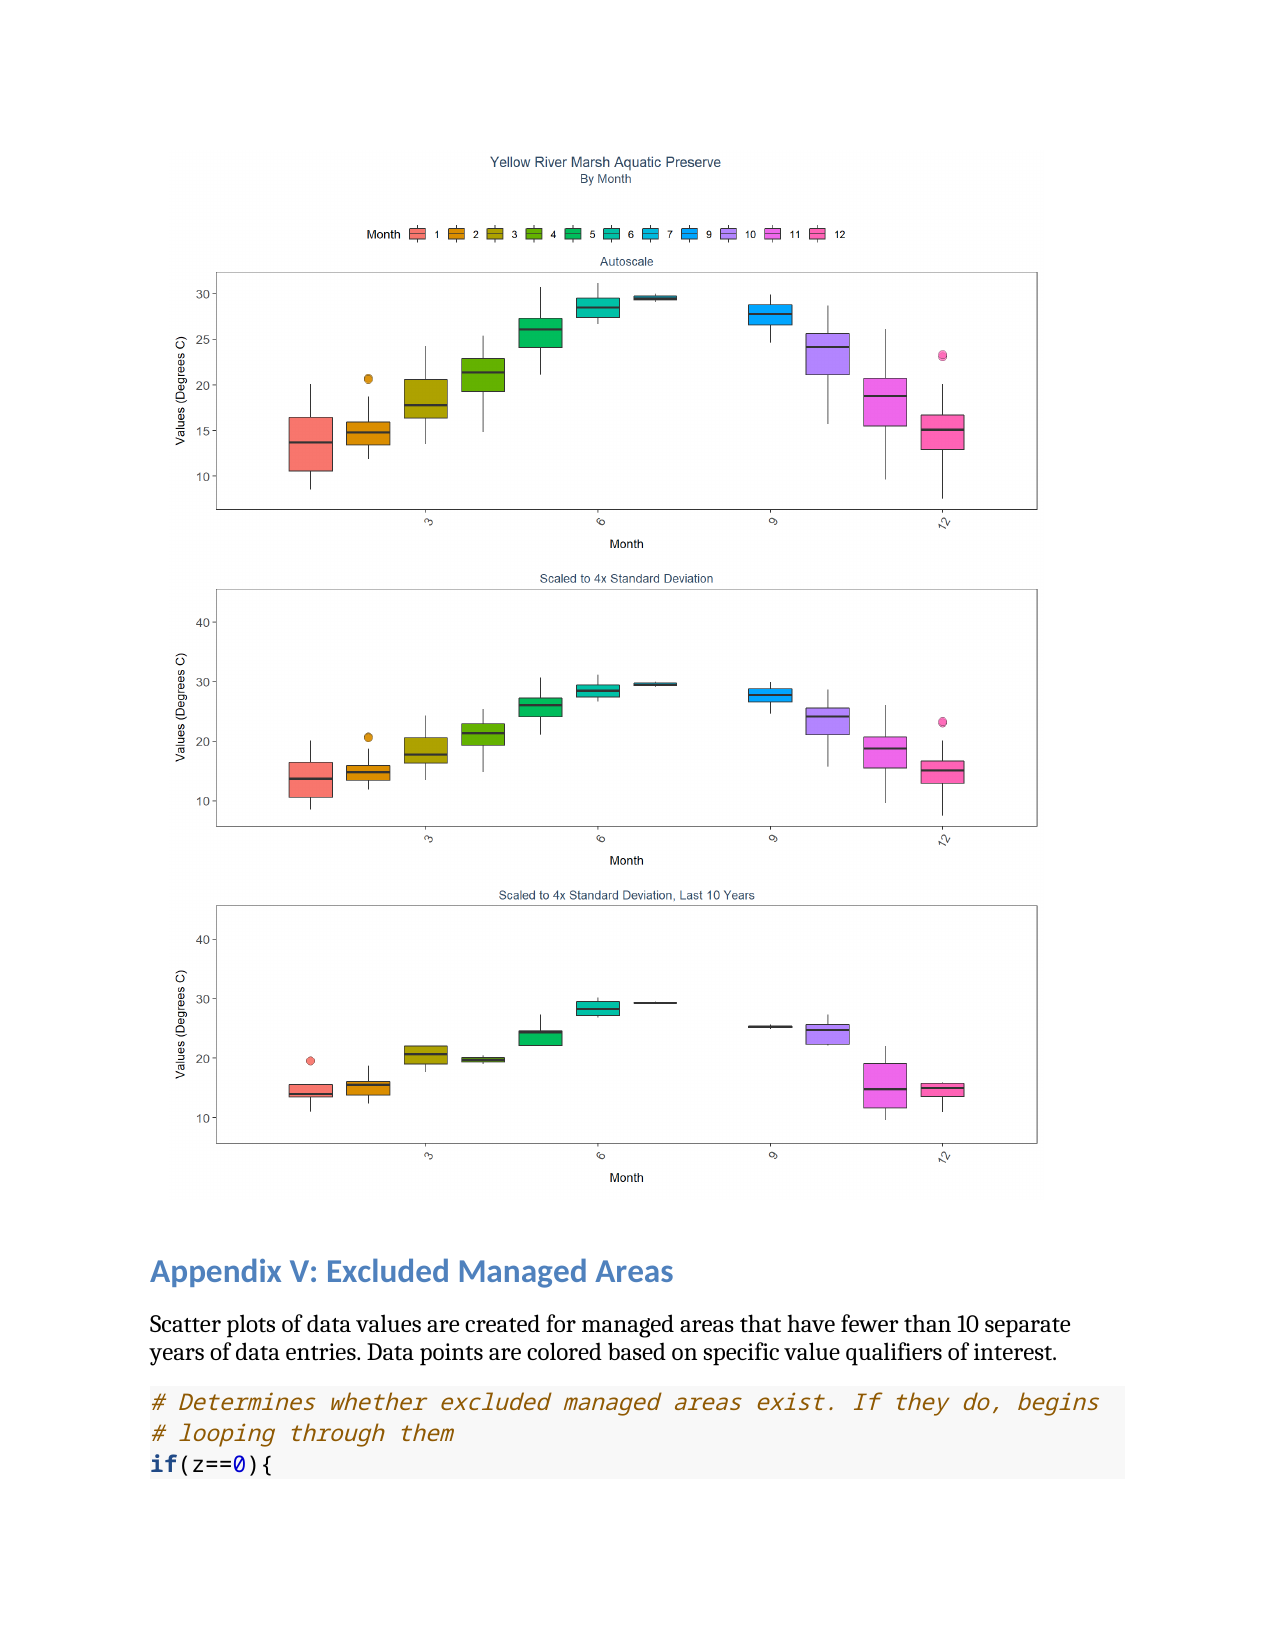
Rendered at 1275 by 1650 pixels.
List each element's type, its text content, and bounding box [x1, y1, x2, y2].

subtitle Appendix V: Excluded Managed Areas [150, 1250, 1125, 1291]
picture [168, 150, 1044, 1200]
text Scatter plots of data values are created for managed areas that have fewer than 10 separate years of data entries. Data points are colored based on specific value qualifiers of interest. [150, 1309, 1125, 1367]
